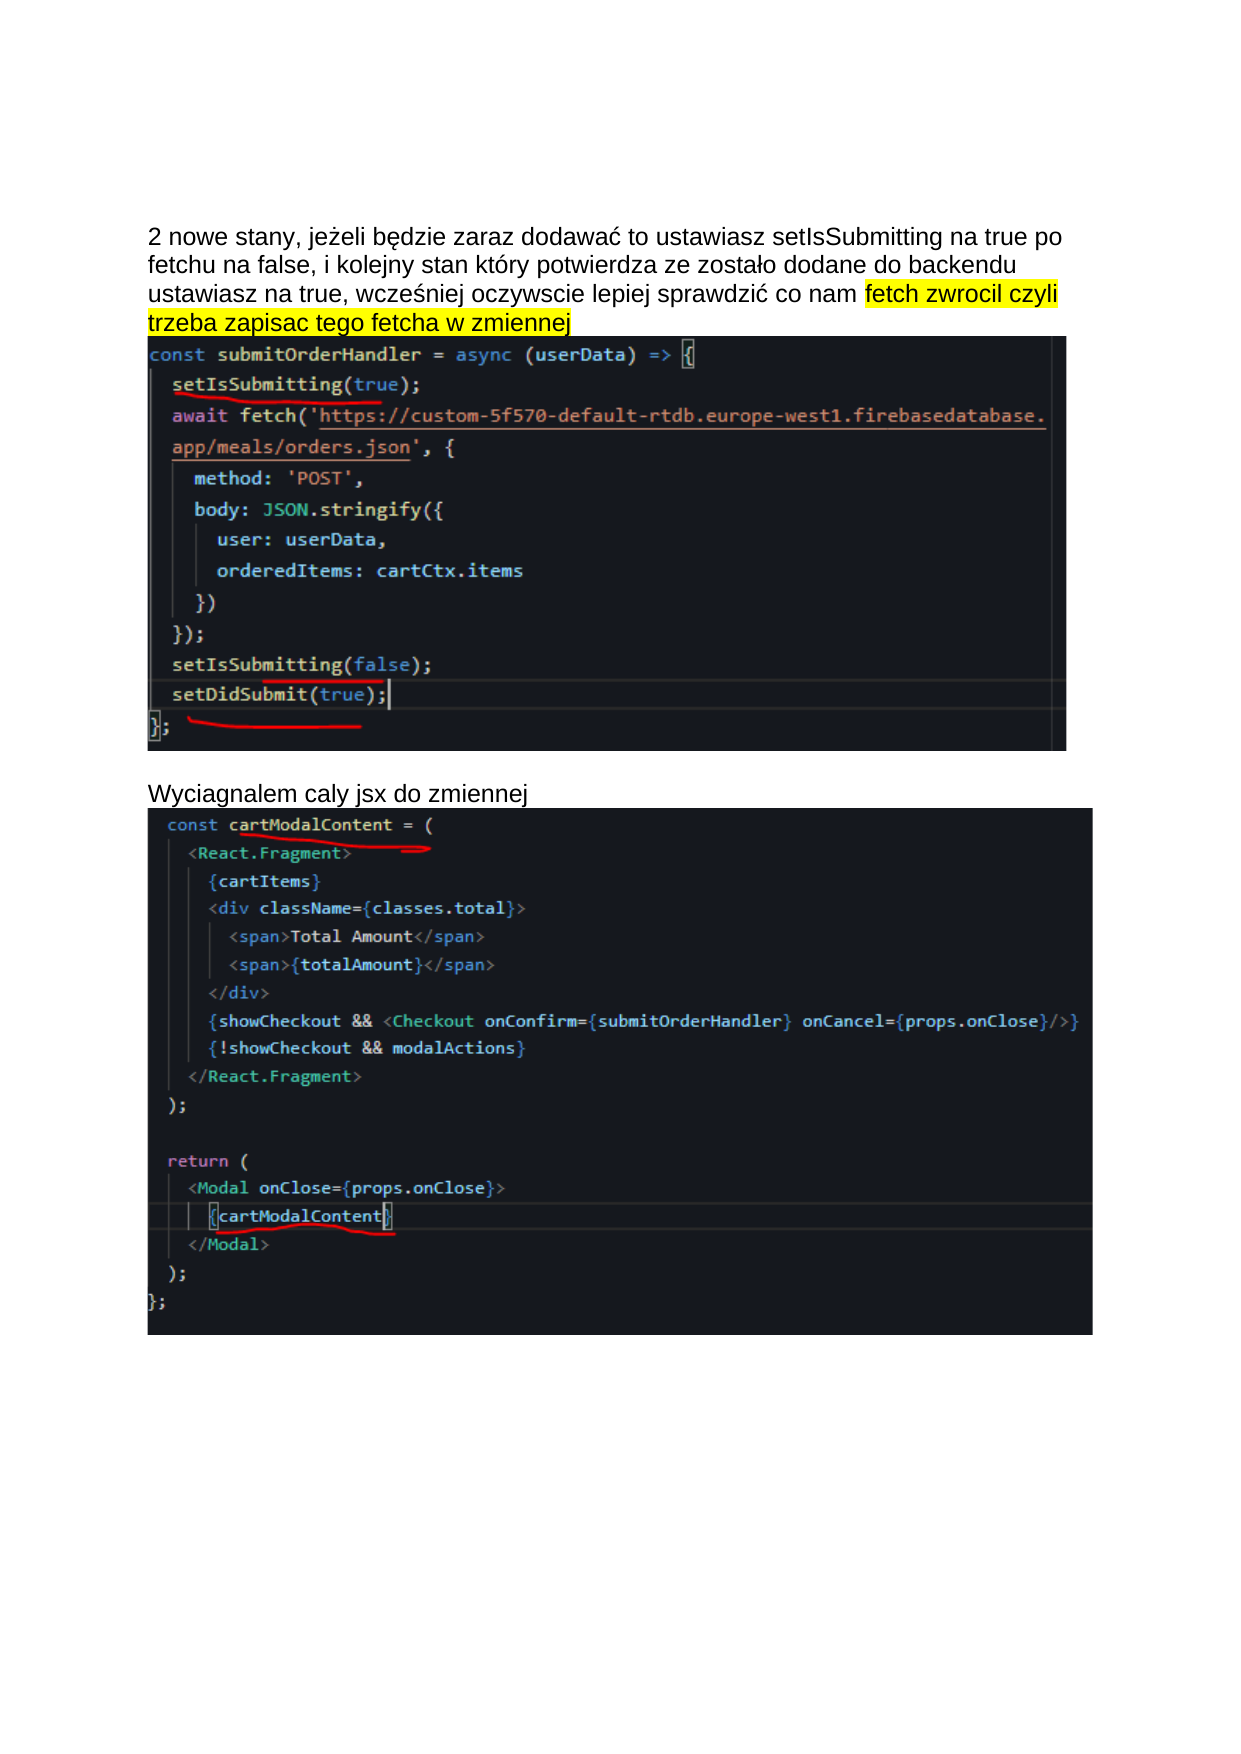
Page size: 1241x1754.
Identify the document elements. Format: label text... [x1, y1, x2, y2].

picture [147, 336, 1067, 751]
text 2 nowe stany, jeżeli będzie zaraz dodawać to ustawiasz setIsSubmitting na true po fetchu na false, i kolejny stan który potwierdza ze zostało dodane do backendu ustawiasz na true, wcześniej oczywscie lepiej sprawdzić co nam fetch zwrocil czyli trzeba zapisac tego fetcha w zmiennej [148, 222, 1093, 337]
picture [147, 808, 1093, 1335]
text Wyciagnalem caly jsx do zmiennej [148, 779, 1093, 808]
